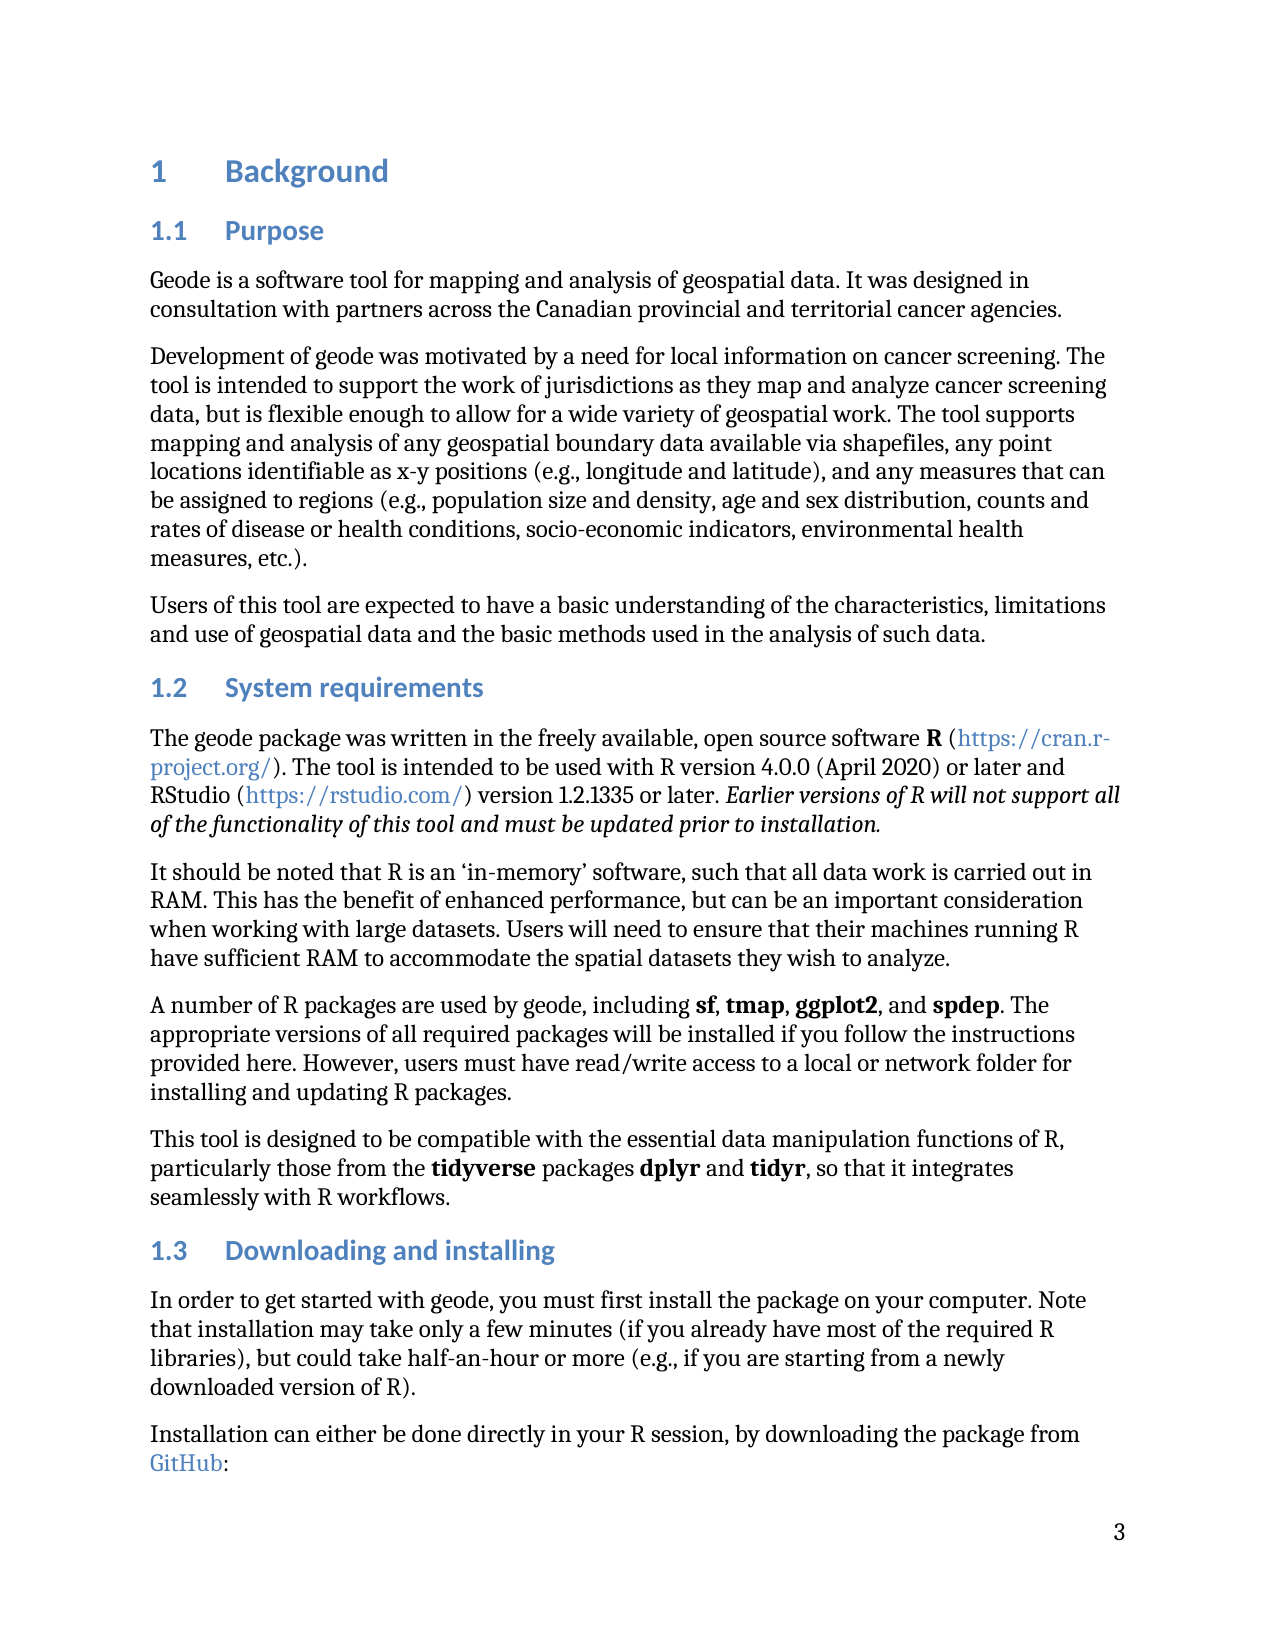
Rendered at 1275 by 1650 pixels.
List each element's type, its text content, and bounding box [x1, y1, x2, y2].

subtitle 1.1 Purpose [150, 212, 1125, 247]
subtitle 1 Background [150, 150, 1125, 191]
text Development of geode was motivated by a need for local information on cancer screening. The tool is intended to support the work of jurisdictions as they map and analyze cancer screening data, but is flexible enough to allow for a wide variety of geospatial work. The tool supports mapping and analysis of any geospatial boundary data available via shapefiles, any point locations identifiable as x-y positions (e.g., longitude and latitude), and any measures that can be assigned to regions (e.g., population size and density, age and sex distribution, counts and rates of disease or health conditions, socio-economic indicators, environmental health measures, etc.). [150, 342, 1125, 572]
text Users of this tool are expected to have a basic understanding of the characteristics, limitations and use of geospatial data and the basic methods used in the analysis of such data. [150, 591, 1125, 648]
subtitle 1.2 System requirements [150, 669, 1125, 705]
text It should be noted that R is an ‘in-memory’ software, such that all data work is carried out in RAM. This has the benefit of enhanced performance, but can be an important consideration when working with large datasets. Users will need to ensure that their machines running R have sufficient RAM to accommodate the spatial datasets they wish to analyze. [150, 857, 1125, 972]
text Installation can either be done directly in your R session, by downloading the package from GitHub: [150, 1420, 1125, 1478]
text Geode is a software tool for mapping and analysis of geospatial data. It was designed in consultation with partners across the Canadian provincial and territorial cancer agencies. [150, 266, 1125, 323]
text A number of R packages are used by geode, including sf, tmap, ggplot2, and spdep. The appropriate versions of all required packages will be installed if you follow the instructions provided here. However, users must have read/write access to a local or network folder for installing and updating R packages. [150, 991, 1125, 1106]
text In order to get started with geode, you must first install the package on your computer. Note that installation may take only a few minutes (if you already have most of the required R libraries), but could take half-an-hour or more (e.g., if you are starting from a newly downloaded version of R). [150, 1286, 1125, 1401]
subtitle 1.3 Downloading and installing [150, 1232, 1125, 1268]
text This tool is designed to be compatible with the essential data manipulation functions of R, particularly those from the tidyverse packages dplyr and tidyr, so that it integrates seamlessly with R workflows. [150, 1125, 1125, 1211]
text The geode package was written in the freely available, open source software R (https://cran.r-project.org/). The tool is intended to be used with R version 4.0.0 (April 2020) or later and RStudio (https://rstudio.com/) version 1.2.1335 or later. Earlier versions of R will not support all of the functionality of this tool and must be updated prior to installation. [150, 724, 1125, 839]
